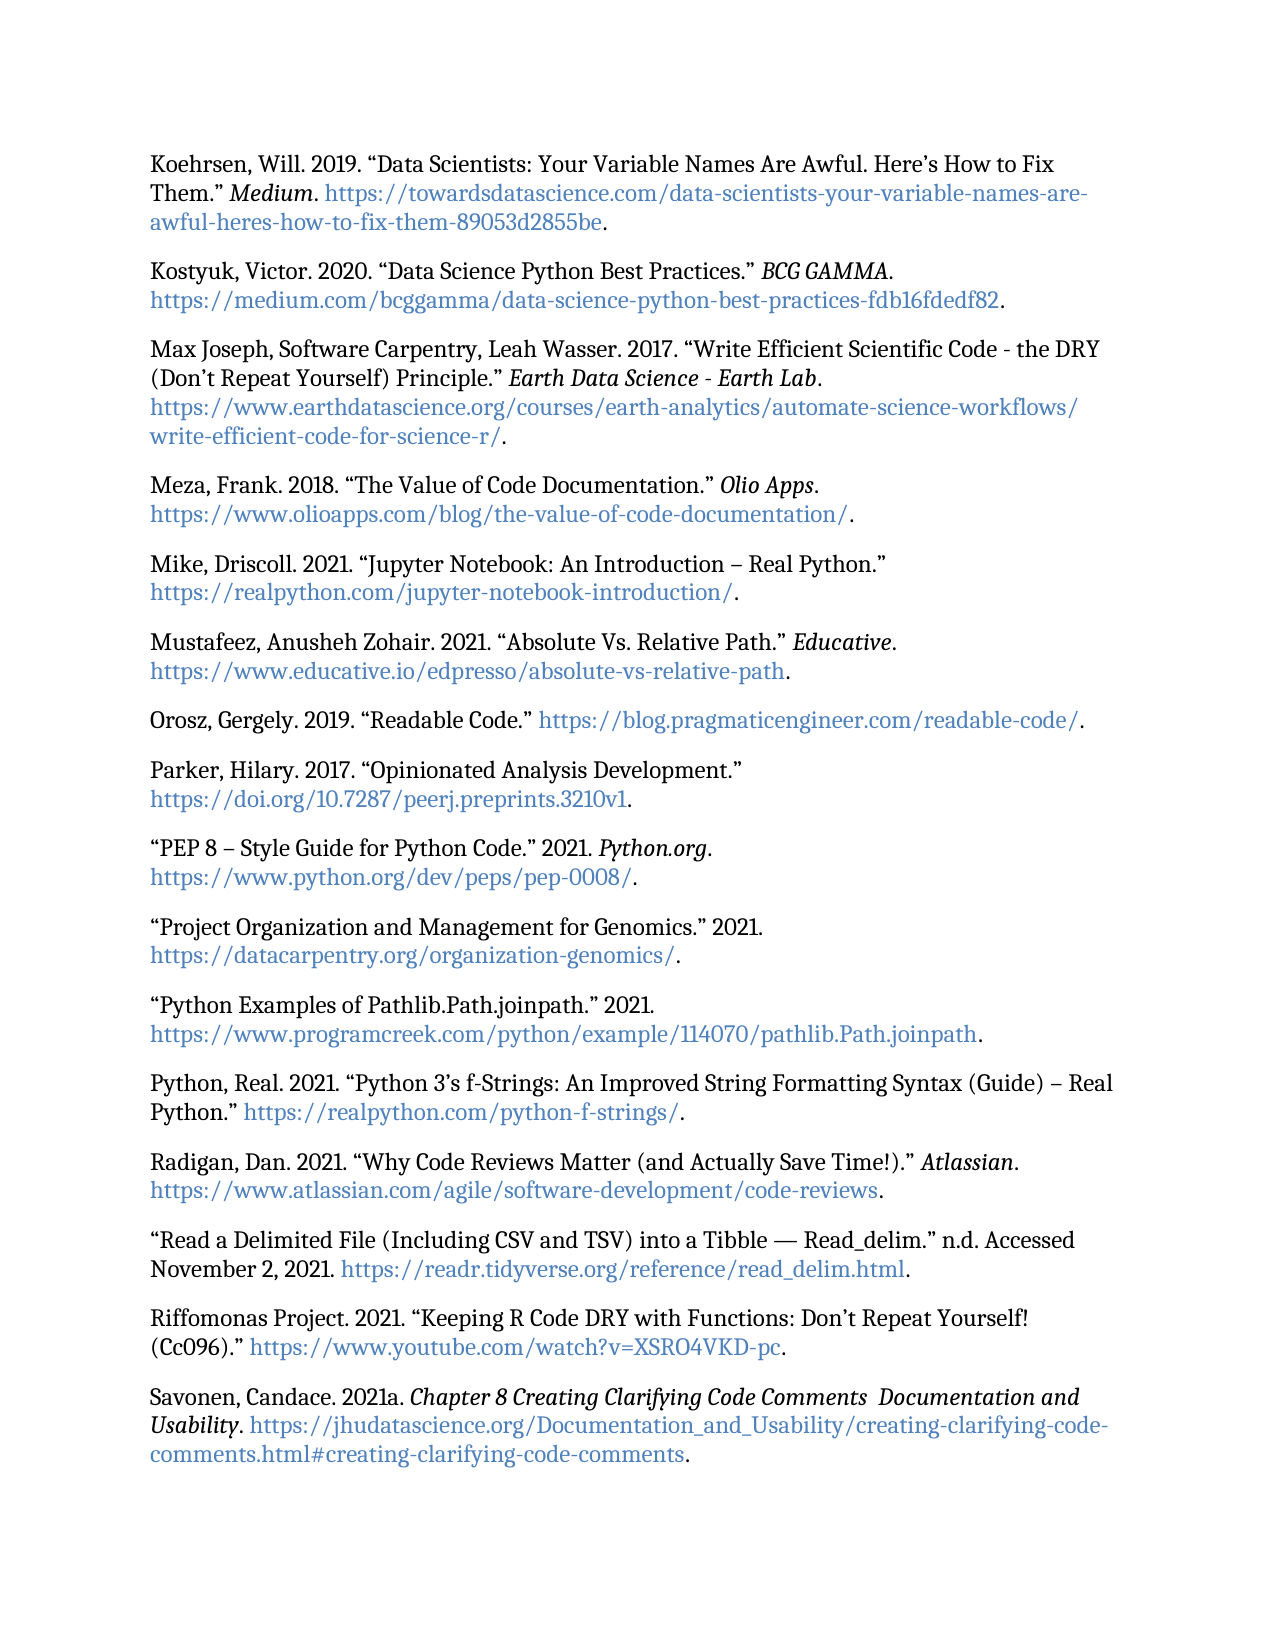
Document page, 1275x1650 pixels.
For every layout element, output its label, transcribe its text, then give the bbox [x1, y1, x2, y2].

text Kostyuk, Victor. 2020. “Data Science Python Best Practices.” BCG GAMMA. https://medium.com/bcggamma/data-science-python-best-practices-fdb16fdedf82. [150, 257, 1125, 314]
text Savonen, Candace. 2021a. Chapter 8 Creating Clarifying Code Comments Documentation and Usability. https://jhudatascience.org/Documentation_and_Usability/creating-clarifying-code-comments.html#creating-clarifying-code-comments. [150, 1382, 1125, 1469]
text Mike, Driscoll. 2021. “Jupyter Notebook: An Introduction – Real Python.” https://realpython.com/jupyter-notebook-introduction/. [150, 549, 1125, 607]
text Radigan, Dan. 2021. “Why Code Reviews Matter (and Actually Save Time!).” Atlassian. https://www.atlassian.com/agile/software-development/code-reviews. [150, 1147, 1125, 1205]
text Koehrsen, Will. 2019. “Data Scientists: Your Variable Names Are Awful. Here’s How to Fix Them.” Medium. https://towardsdatascience.com/data-scientists-your-variable-names-are-awful-heres-how-to-fix-them-89053d2855be. [150, 150, 1125, 236]
text Orosz, Gergely. 2019. “Readable Code.” https://blog.pragmaticengineer.com/readable-code/. [150, 706, 1125, 735]
text Parker, Hilary. 2017. “Opinionated Analysis Development.” https://doi.org/10.7287/peerj.preprints.3210v1. [150, 756, 1125, 813]
text “Python Examples of Pathlib.Path.joinpath.” 2021. https://www.programcreek.com/python/example/114070/pathlib.Path.joinpath. [150, 991, 1125, 1048]
text “Read a Delimited File (Including CSV and TSV) into a Tibble — Read_delim.” n.d. Accessed November 2, 2021. https://readr.tidyverse.org/reference/read_delim.html. [150, 1226, 1125, 1283]
text “Project Organization and Management for Genomics.” 2021. https://datacarpentry.org/organization-genomics/. [150, 912, 1125, 970]
text Python, Real. 2021. “Python 3’s f-Strings: An Improved String Formatting Syntax (Guide) – Real Python.” https://realpython.com/python-f-strings/. [150, 1069, 1125, 1127]
text Riffomonas Project. 2021. “Keeping R Code DRY with Functions: Don’t Repeat Yourself! (Cc096).” https://www.youtube.com/watch?v=XSRO4VKD-pc. [150, 1304, 1125, 1362]
text Max Joseph, Software Carpentry, Leah Wasser. 2017. “Write Efficient Scientific Code - the DRY (Don’t Repeat Yourself) Principle.” Earth Data Science - Earth Lab. https://www.earthdatascience.org/courses/earth-analytics/automate-science-workflows/write-efficient-code-for-science-r/. [150, 335, 1125, 450]
text “PEP 8 – Style Guide for Python Code.” 2021. Python.org. https://www.python.org/dev/peps/pep-0008/. [150, 834, 1125, 892]
text Mustafeez, Anusheh Zohair. 2021. “Absolute Vs. Relative Path.” Educative. https://www.educative.io/edpresso/absolute-vs-relative-path. [150, 628, 1125, 685]
text Meza, Frank. 2018. “The Value of Code Documentation.” Olio Apps. https://www.olioapps.com/blog/the-value-of-code-documentation/. [150, 471, 1125, 529]
